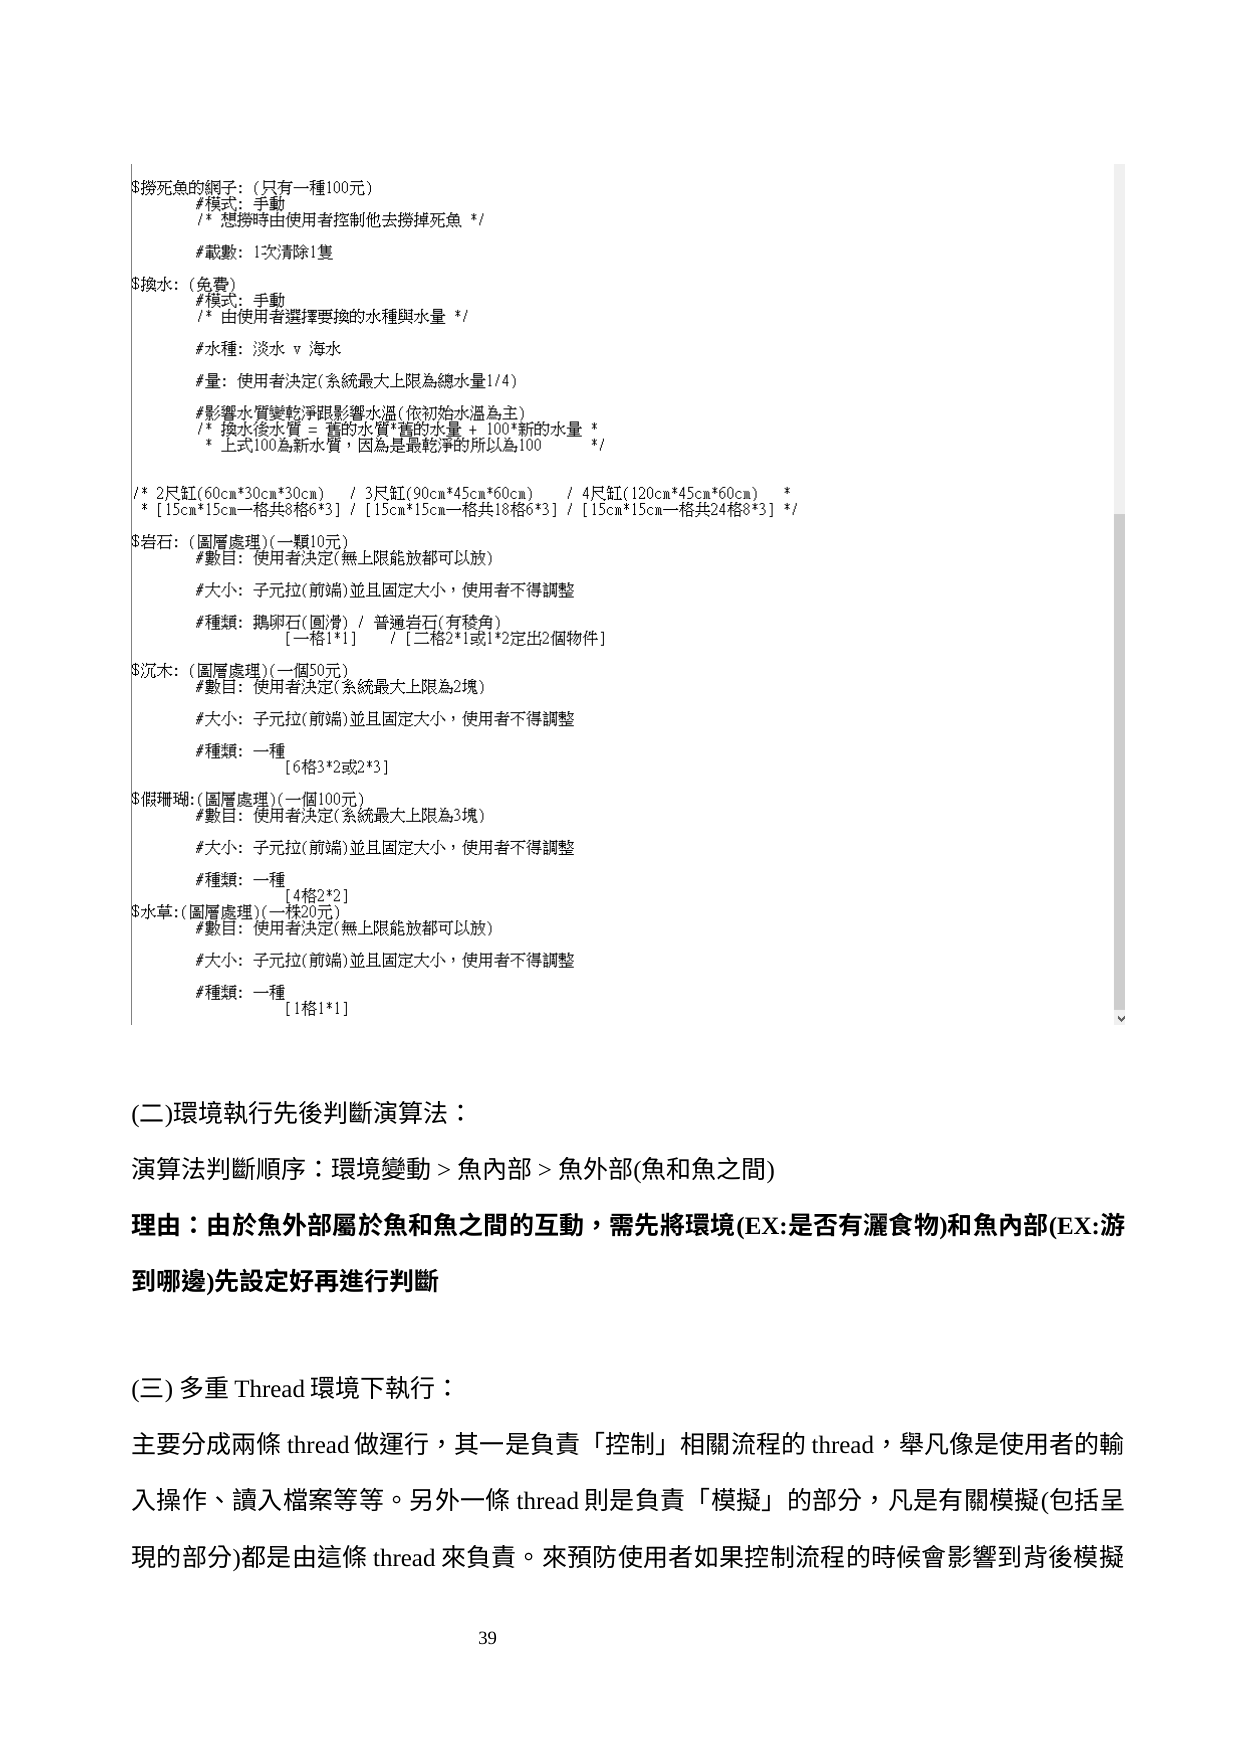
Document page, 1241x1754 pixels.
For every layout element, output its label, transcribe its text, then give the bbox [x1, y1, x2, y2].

text 理由：由於魚外部屬於魚和魚之間的互動，需先將環境(EX:是否有灑食物)和魚內部(EX:游到哪邊)先設定好再進行判斷 [131, 1204, 1125, 1298]
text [131, 1424, 1125, 1574]
text (三) 多重Thread環境下執行： [131, 1368, 1125, 1406]
text 演算法判斷順序：環境變動 > 魚內部 > 魚外部(魚和魚之間) [131, 1149, 1125, 1186]
picture [131, 164, 1125, 1025]
text (二)環境執行先後判斷演算法： [131, 1093, 1125, 1131]
